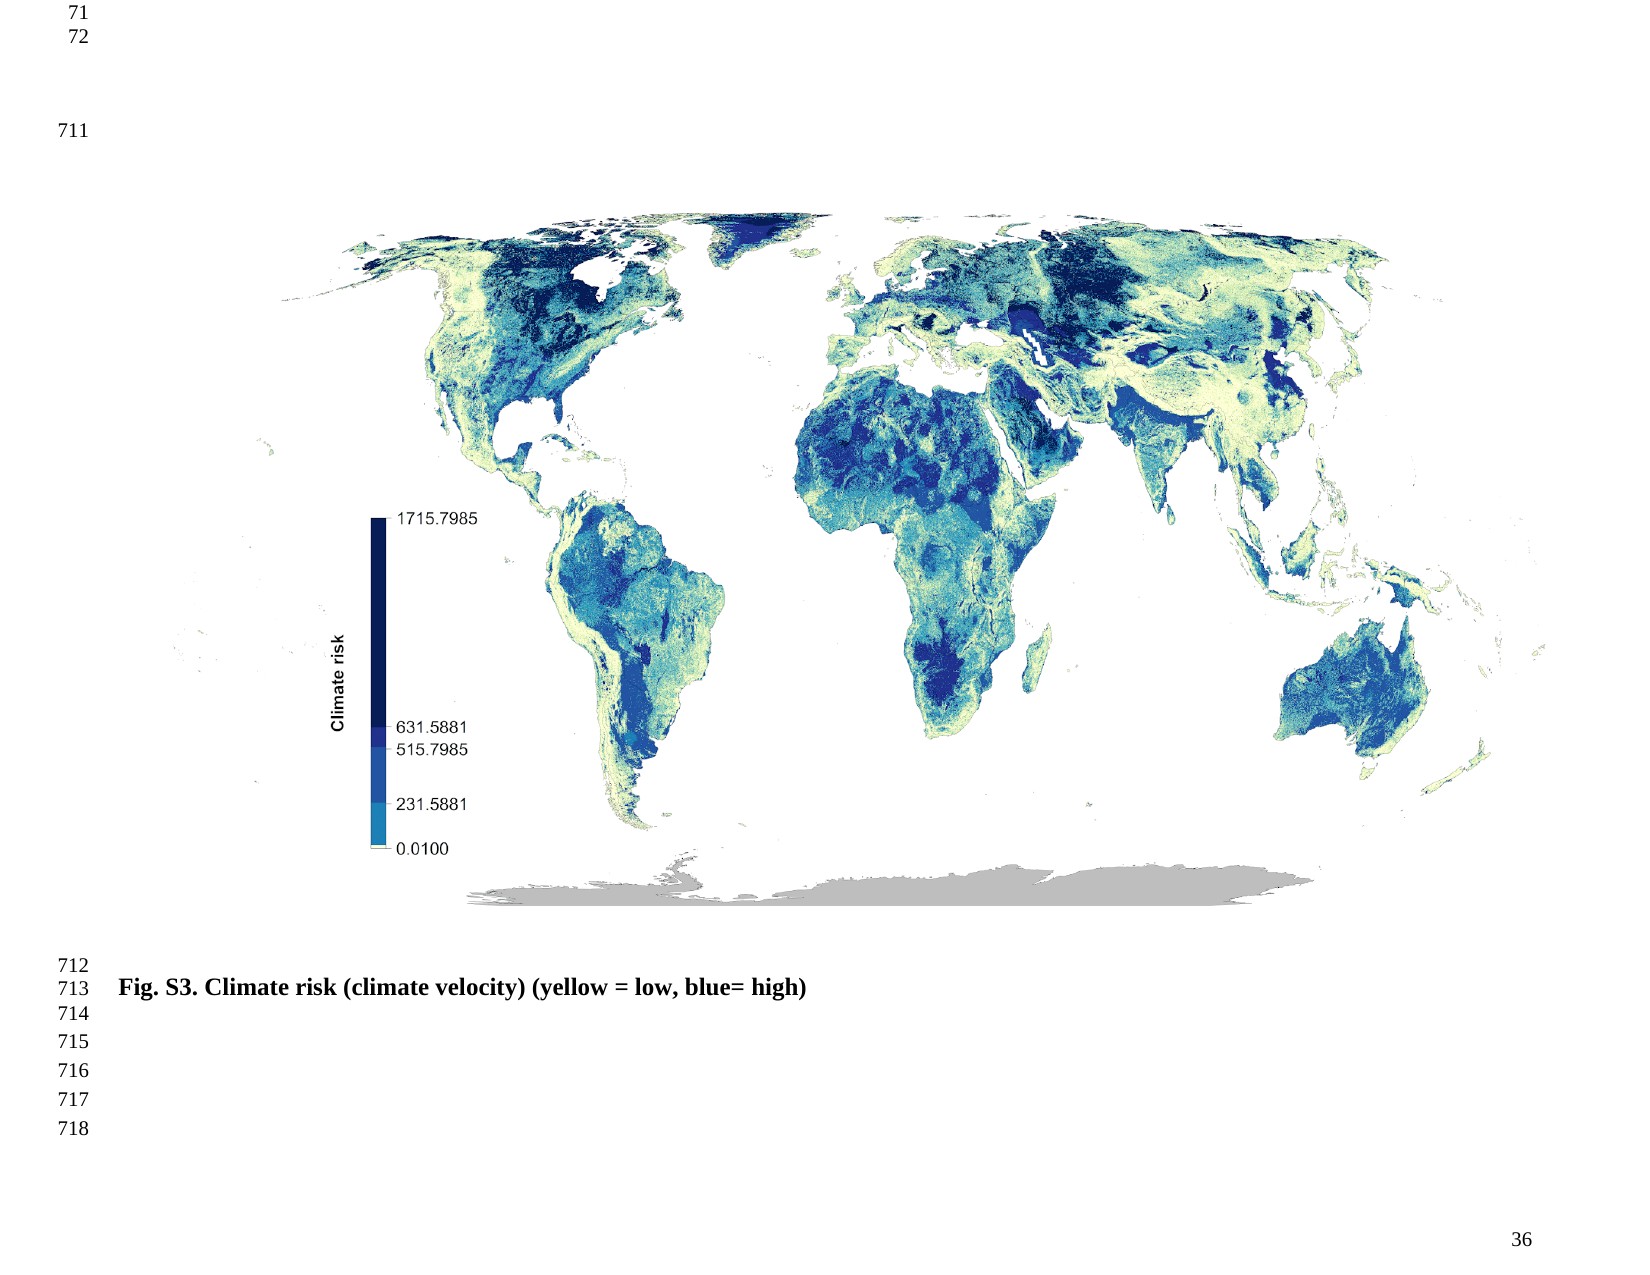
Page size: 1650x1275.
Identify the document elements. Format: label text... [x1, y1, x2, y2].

text Fig. S3. Climate risk (climate velocity) (yellow = low, blue= high) [118, 972, 1532, 1001]
picture [118, 146, 1605, 972]
